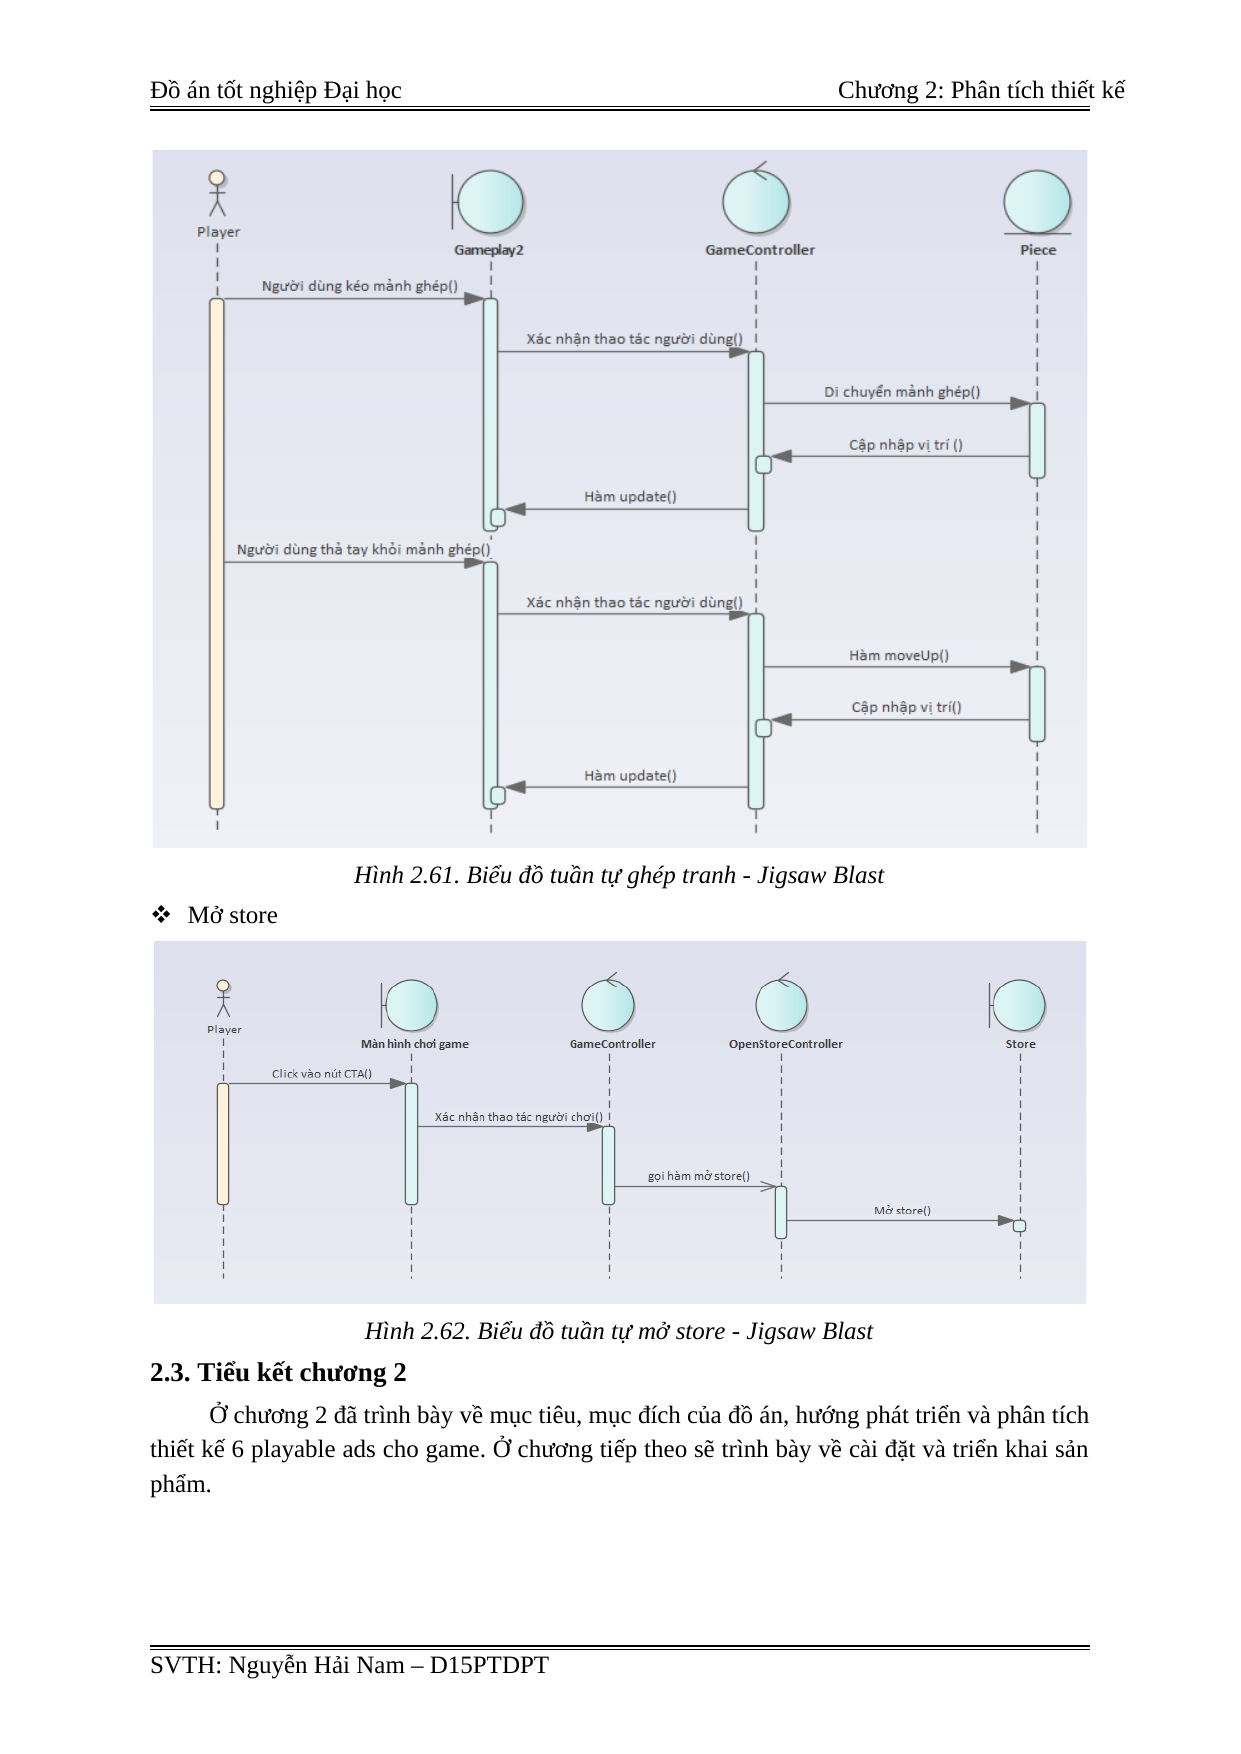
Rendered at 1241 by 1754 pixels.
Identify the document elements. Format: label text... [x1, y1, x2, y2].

picture [154, 941, 1087, 1304]
list Mở store [150, 901, 1090, 929]
picture [152, 150, 1088, 848]
text Ở chương 2 đã trình bày về mục tiêu, mục đích của đồ án, hướng phát triển và phân tích thiết kế 6 playable ads cho game. Ở chương tiếp theo sẽ trình bày về cài đặt và triển khai sản phẩm. [150, 1400, 1090, 1498]
text Hình 2.62. Biểu đồ tuần tự mở store - Jigsaw Blast [150, 1316, 1090, 1344]
text Hình 2.61. Biểu đồ tuần tự ghép tranh - Jigsaw Blast [150, 860, 1090, 889]
subtitle 2.3. Tiểu kết chương 2 [150, 1356, 1090, 1388]
